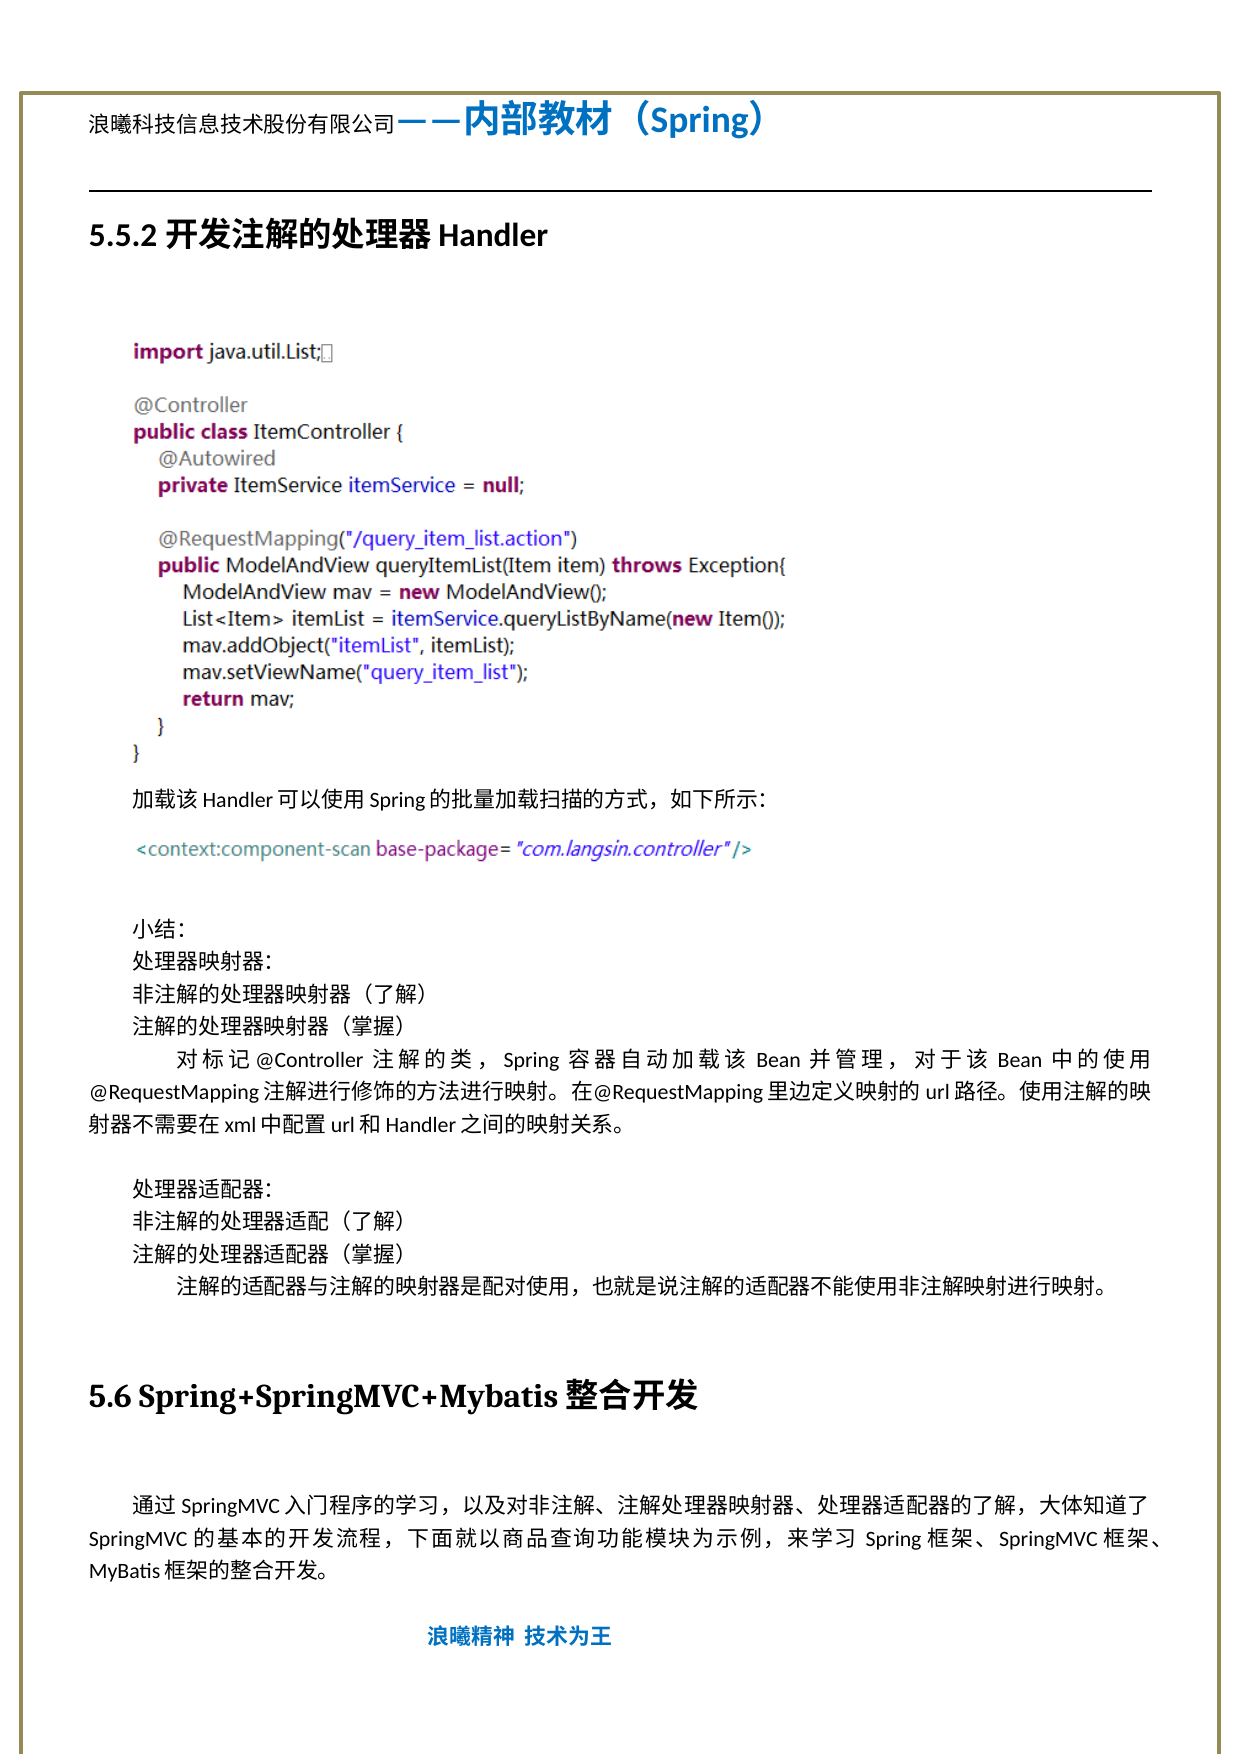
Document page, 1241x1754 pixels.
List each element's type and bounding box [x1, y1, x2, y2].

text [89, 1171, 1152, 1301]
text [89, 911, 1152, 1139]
picture [132, 820, 790, 872]
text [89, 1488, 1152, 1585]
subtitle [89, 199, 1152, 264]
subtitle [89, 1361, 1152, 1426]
picture [132, 326, 859, 769]
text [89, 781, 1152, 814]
